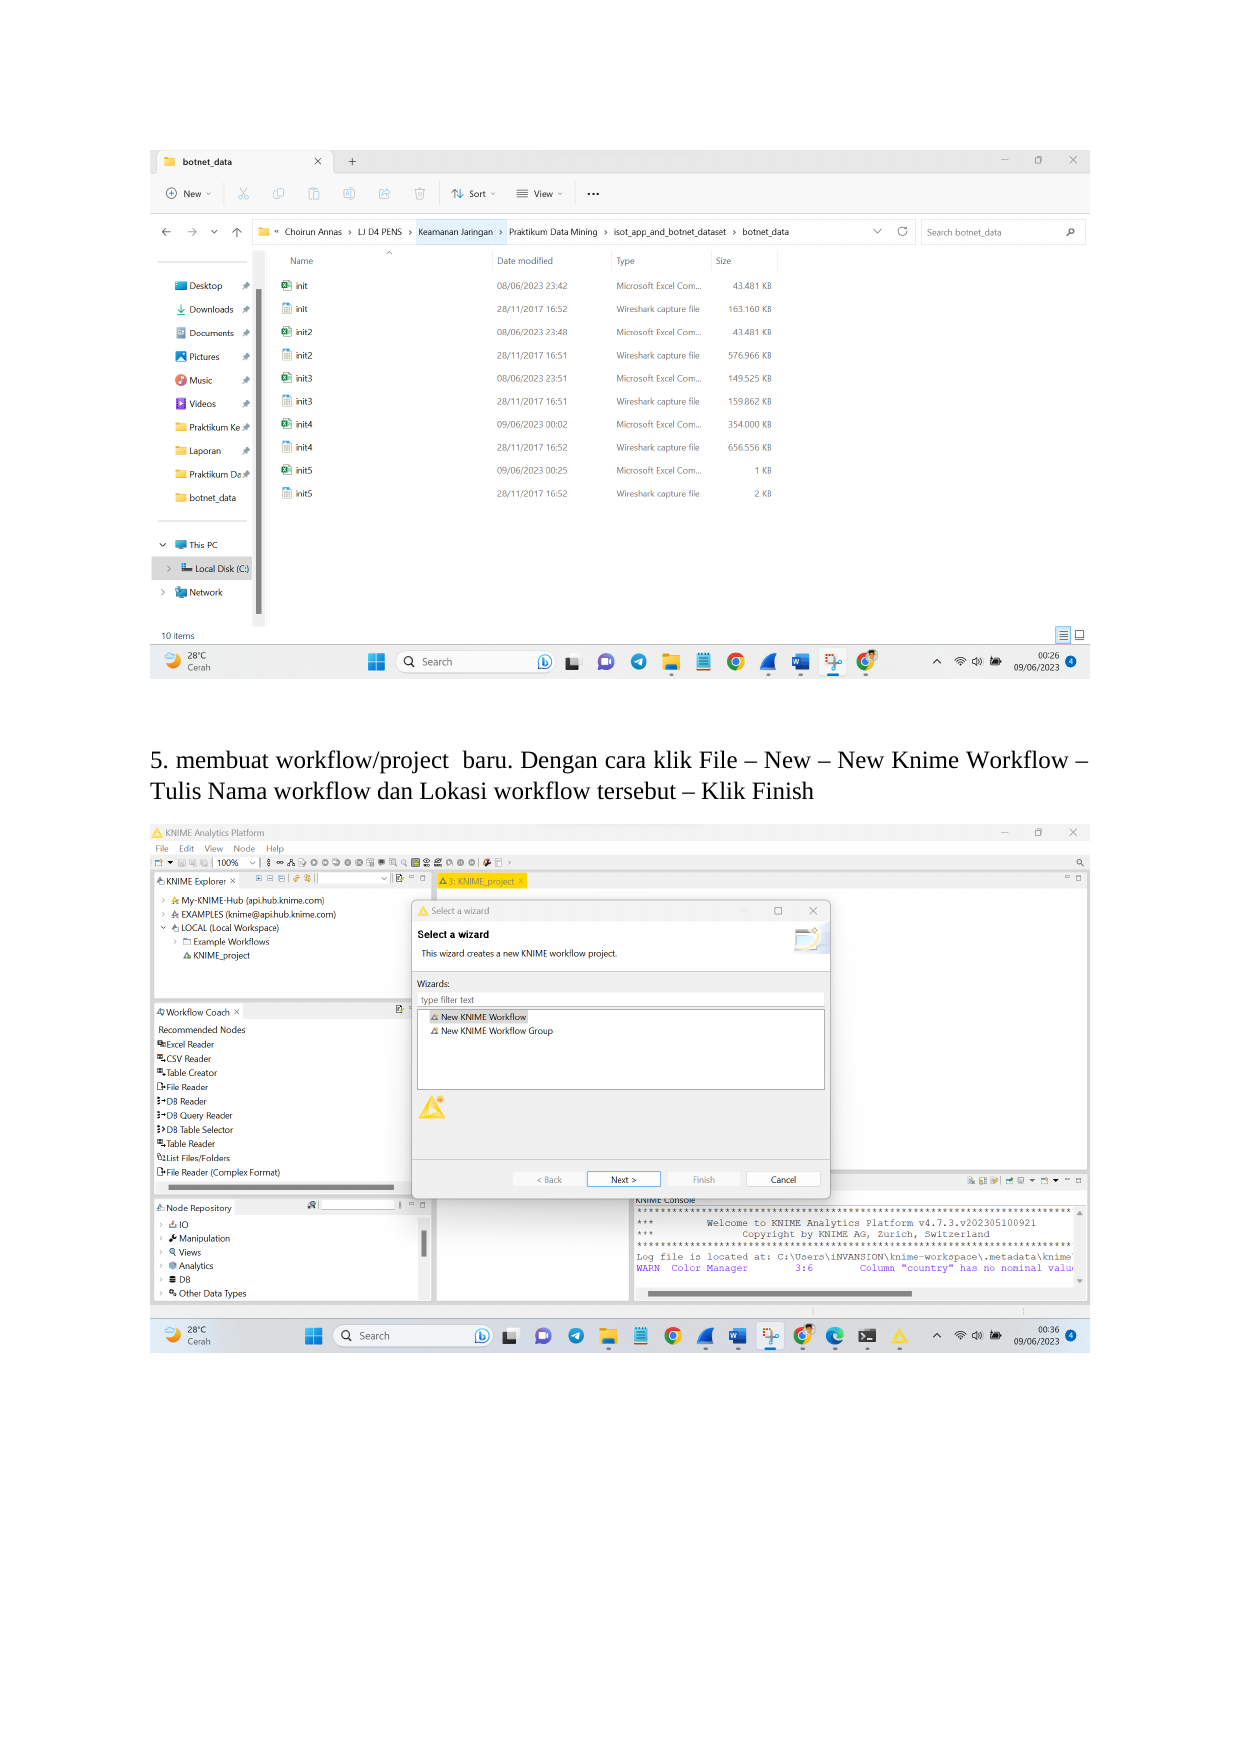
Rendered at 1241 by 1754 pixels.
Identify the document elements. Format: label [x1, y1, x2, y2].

picture [150, 150, 1091, 679]
picture [150, 824, 1091, 1353]
